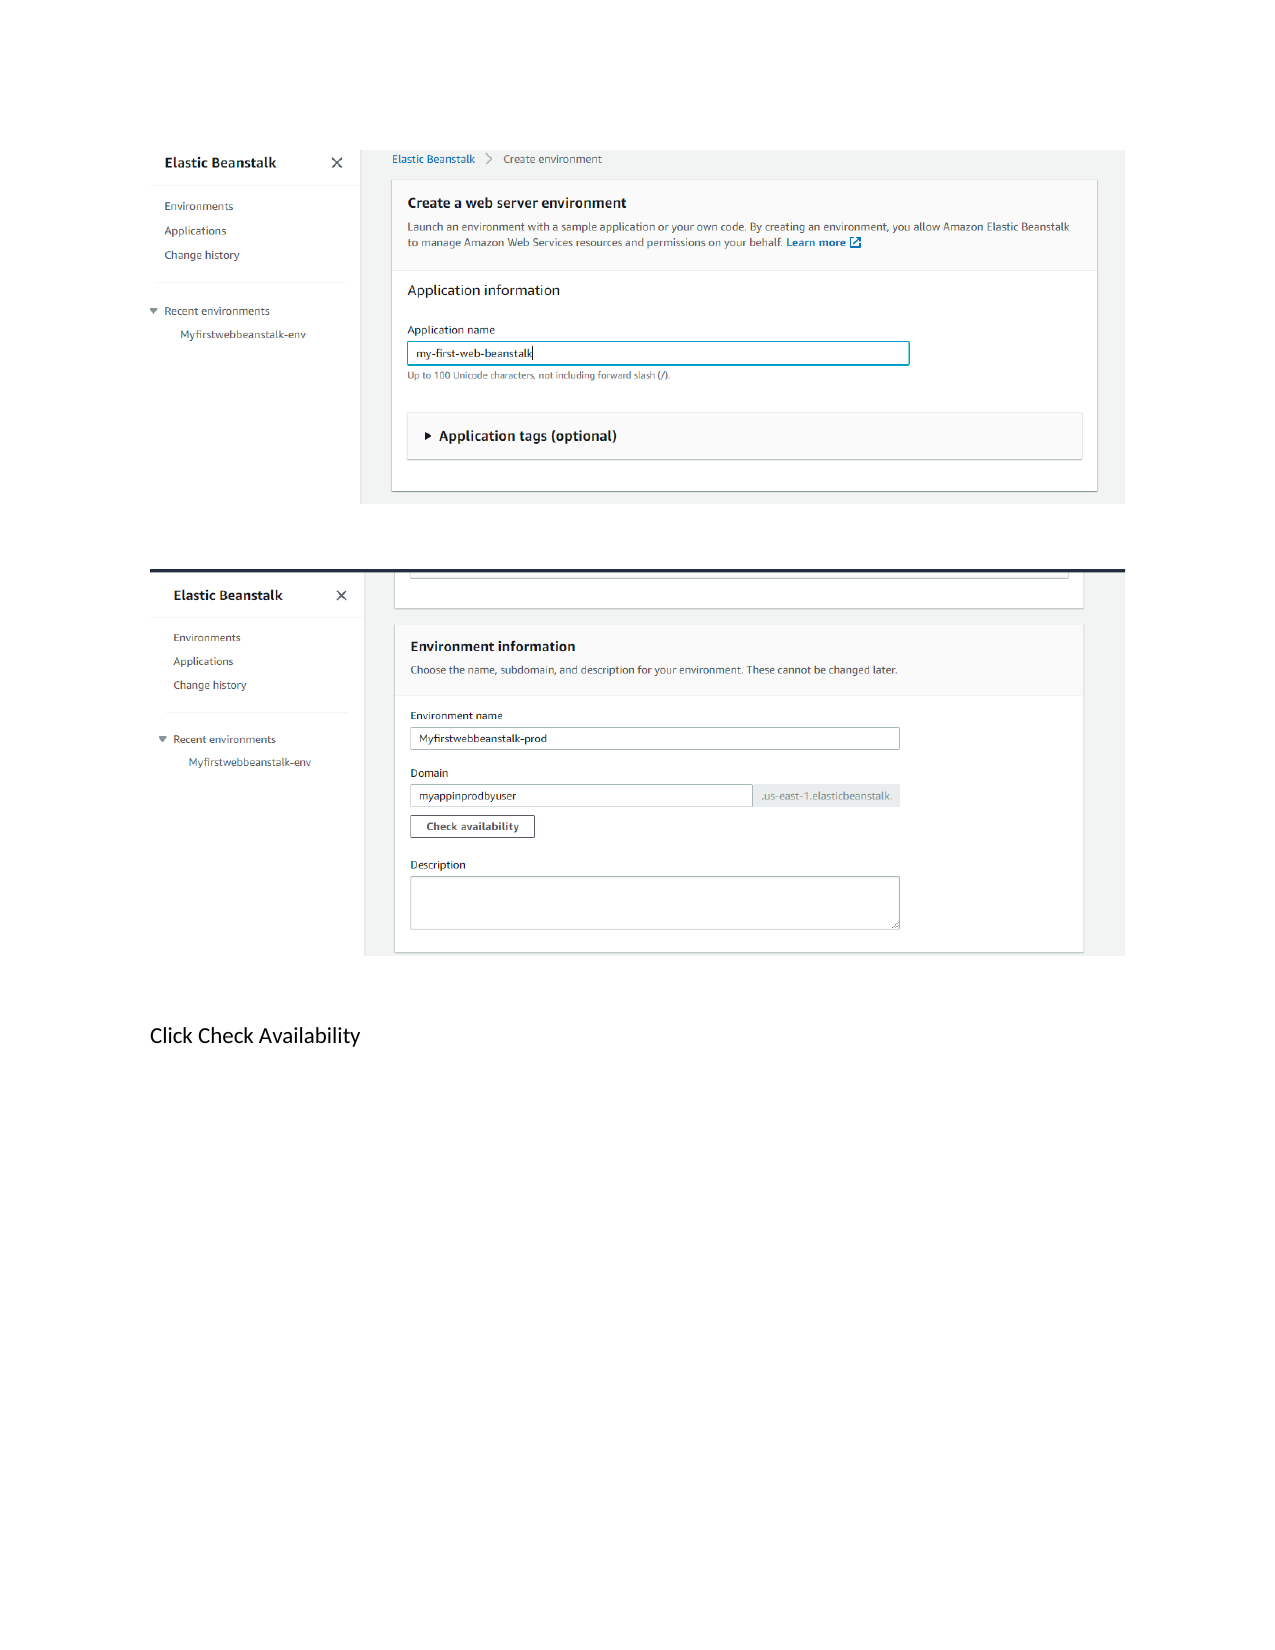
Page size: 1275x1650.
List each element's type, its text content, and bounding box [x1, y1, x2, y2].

picture [150, 569, 1125, 956]
text Click Check Availability [150, 1021, 1125, 1049]
picture [150, 150, 1125, 504]
